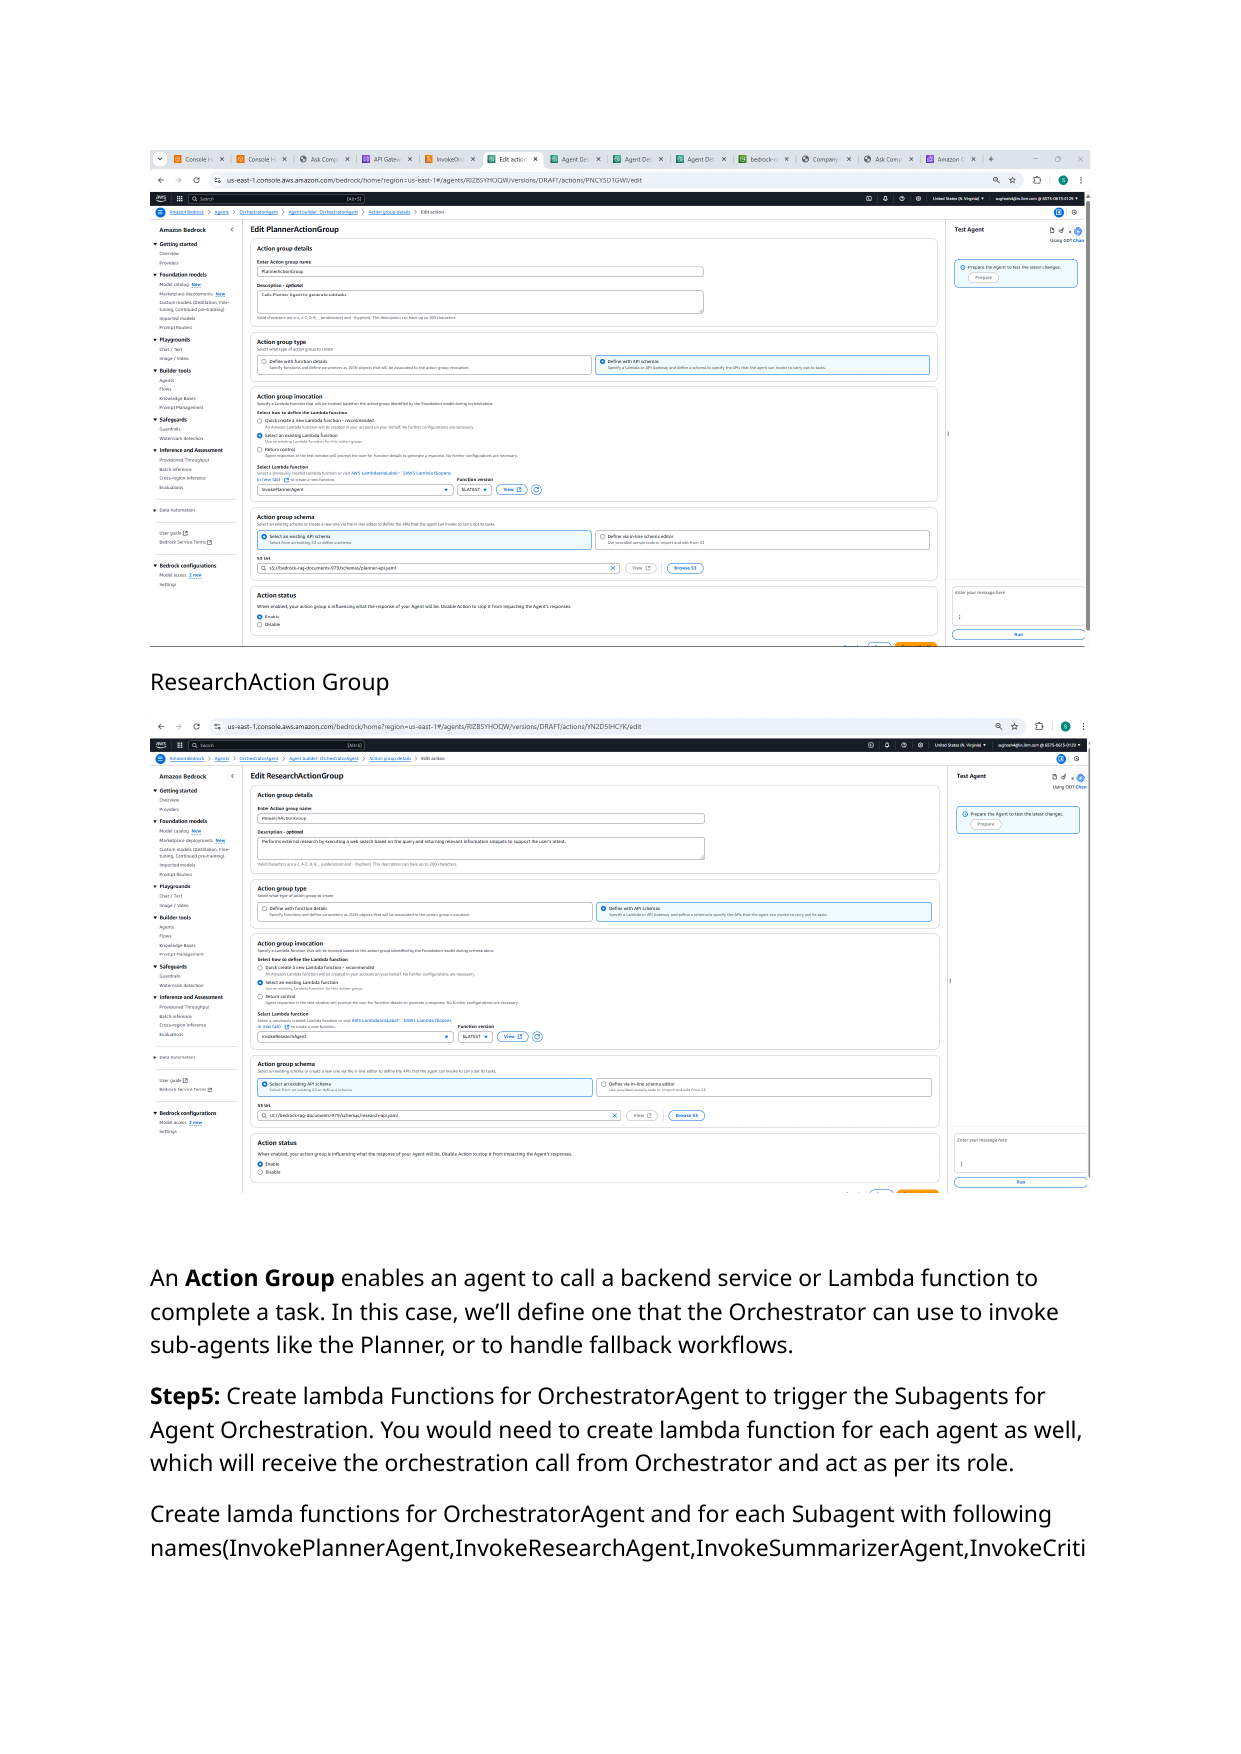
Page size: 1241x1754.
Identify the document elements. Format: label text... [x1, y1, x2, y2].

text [150, 1498, 1090, 1563]
picture [150, 716, 1091, 1193]
picture [150, 150, 1091, 647]
text Step5: Create lambda Functions for OrchestratorAgent to trigger the Subagents for Agent Orchestration. You would need to create lambda function for each agent as well, which will receive the orchestration call from Orchestrator and act as per its role. [150, 1380, 1090, 1479]
text An Action Group enables an agent to call a backend service or Lambda function to complete a task. In this case, we’ll define one that the Orchestrator can use to invoke sub-agents like the Planner, or to handle fallback workflows. [150, 1262, 1090, 1361]
text ResearchAction Group [150, 666, 1090, 697]
